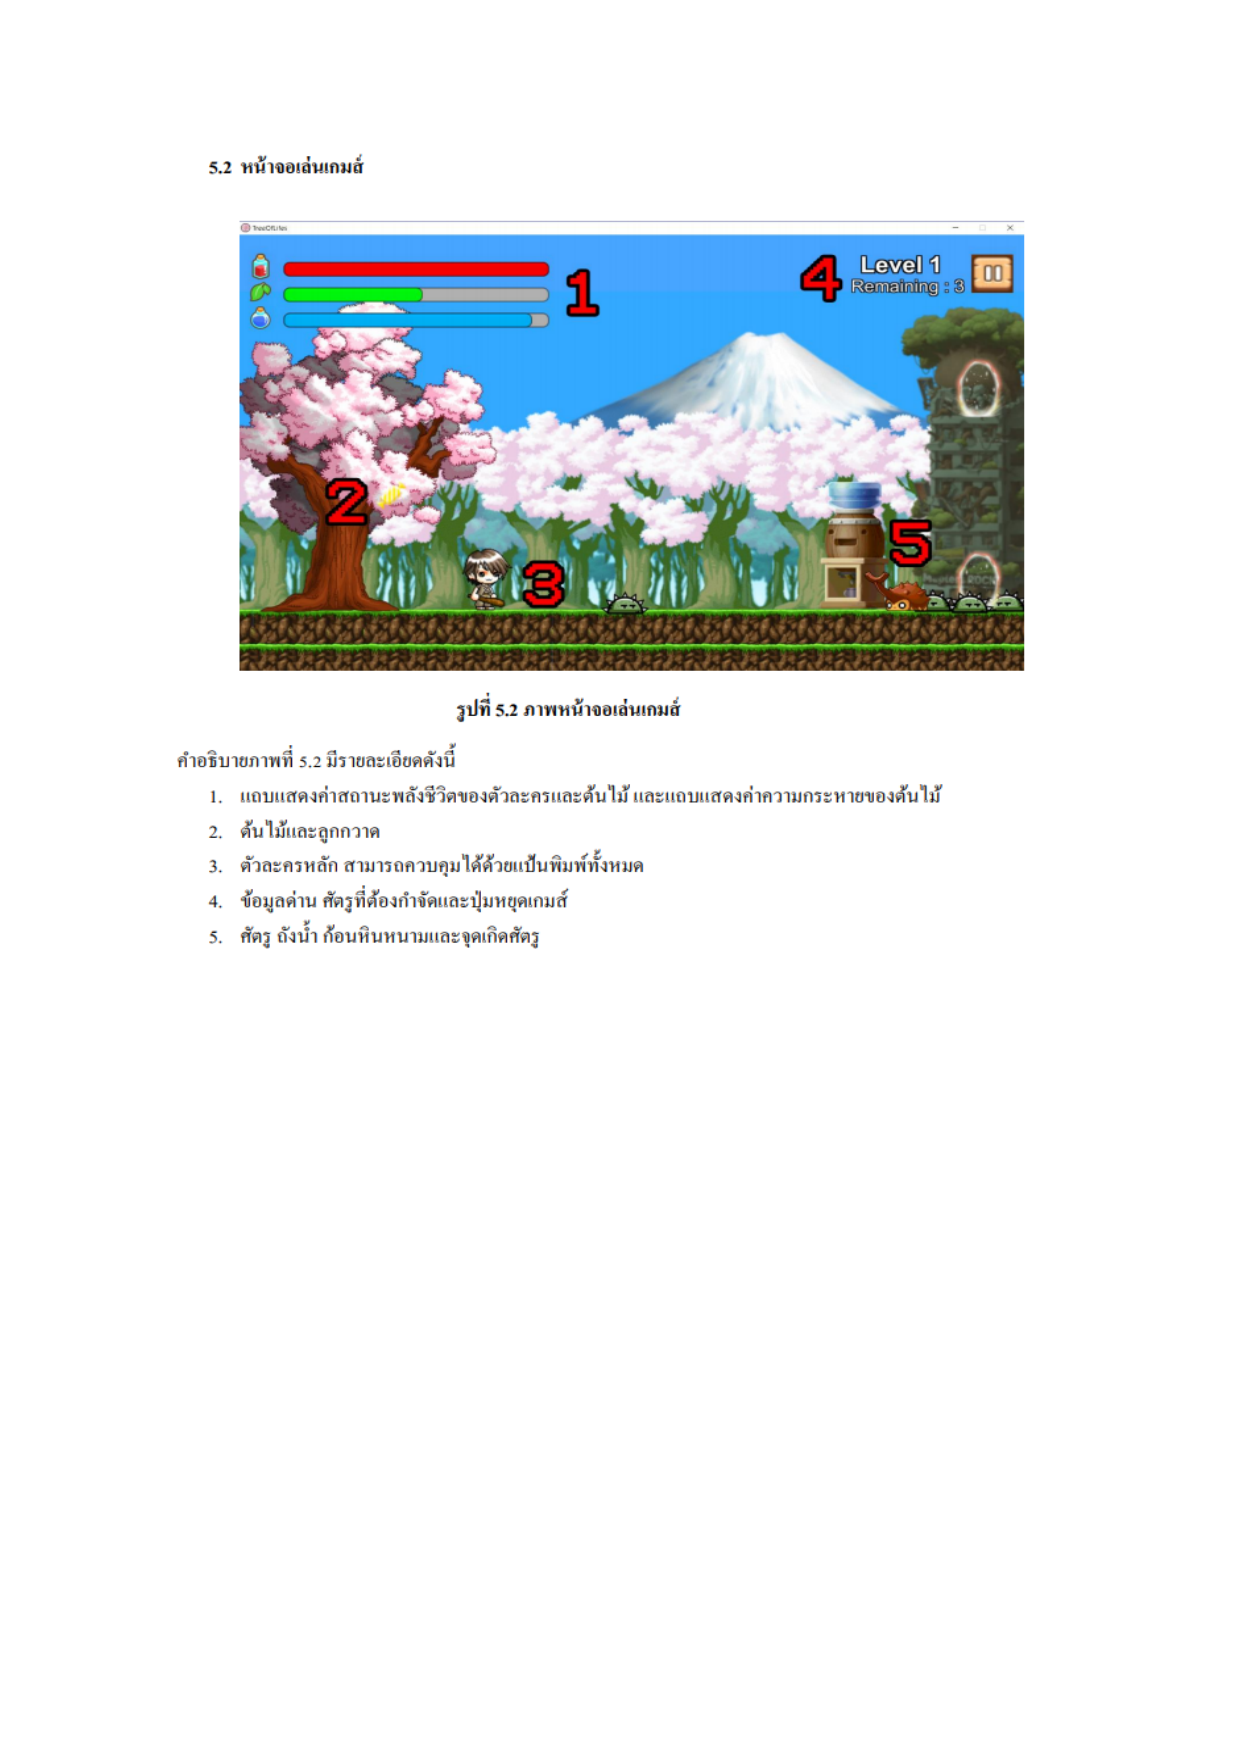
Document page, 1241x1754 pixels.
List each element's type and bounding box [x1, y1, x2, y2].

picture [150, 150, 1052, 966]
